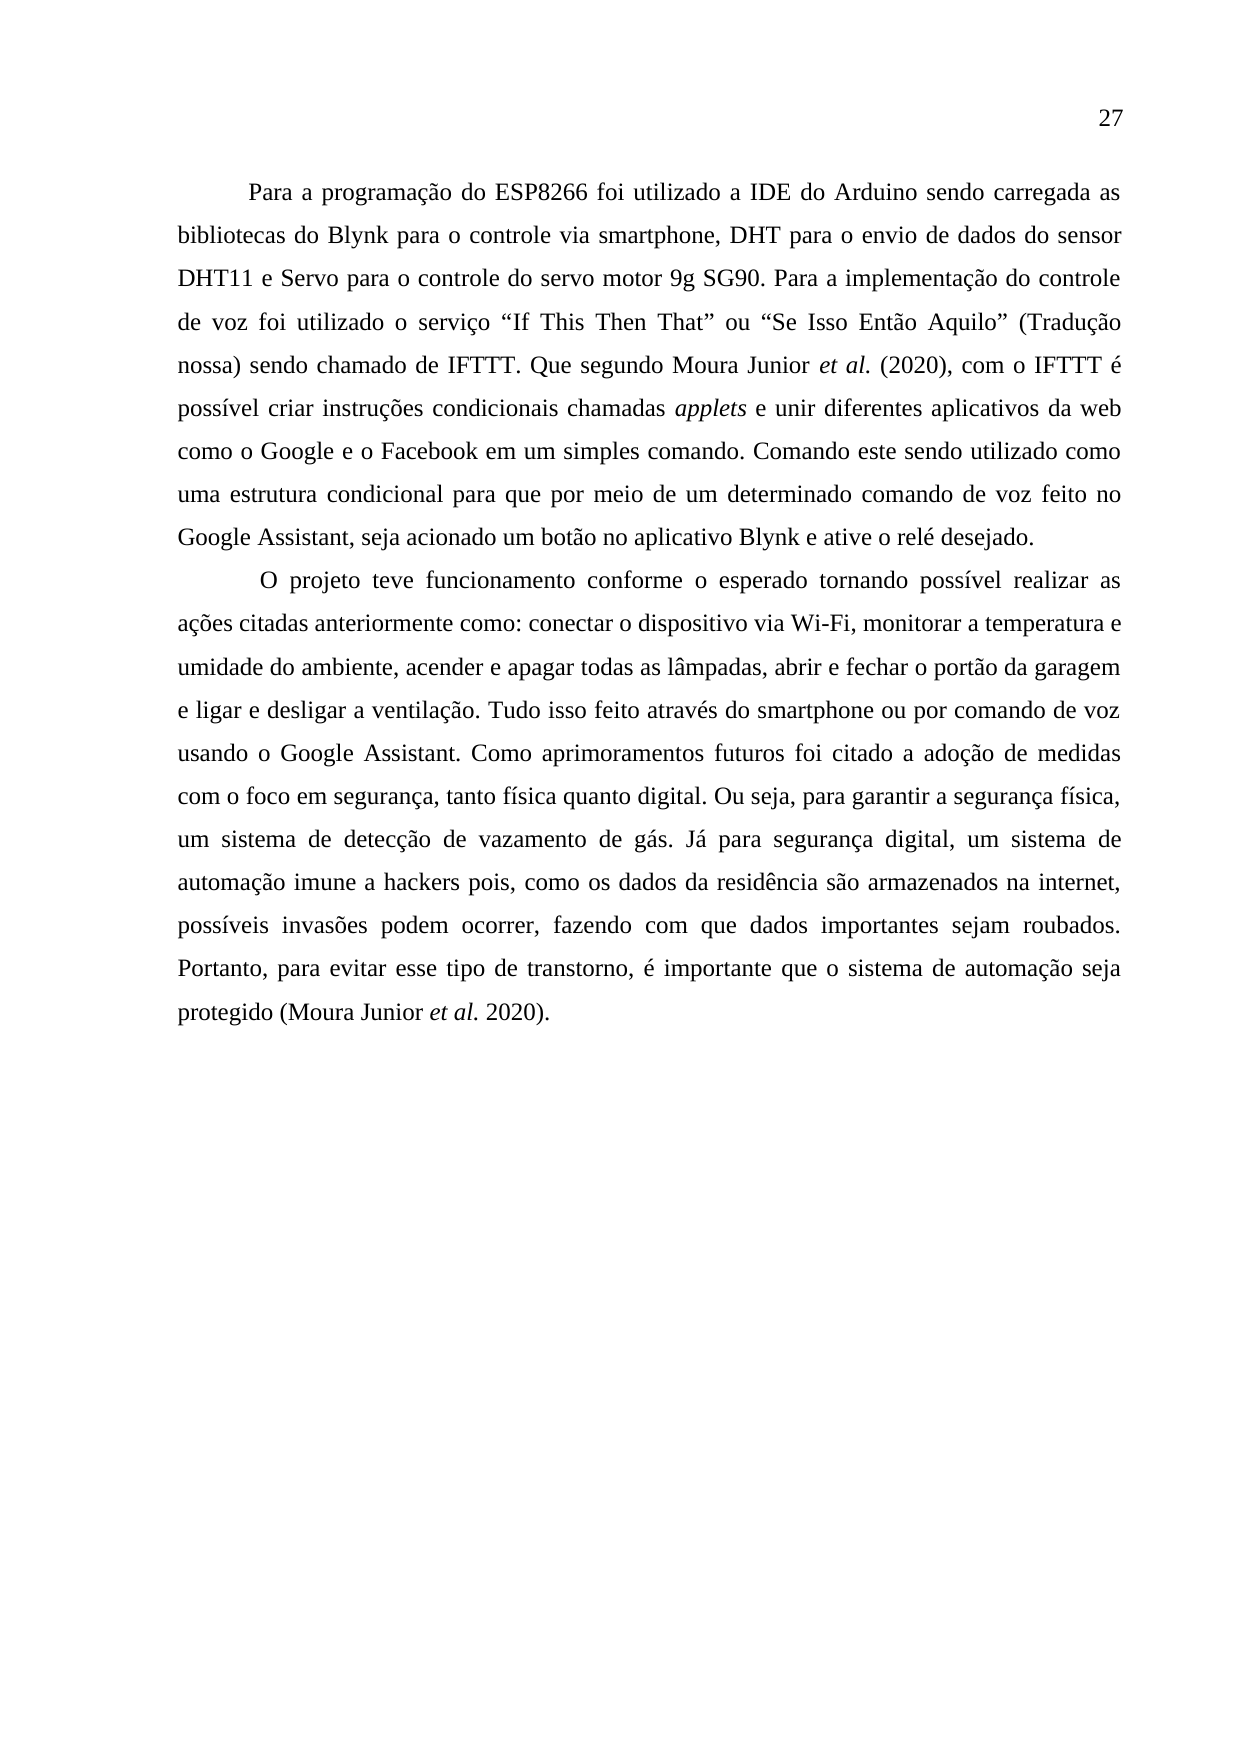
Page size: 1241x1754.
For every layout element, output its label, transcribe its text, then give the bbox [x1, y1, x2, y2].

text O projeto teve funcionamento conforme o esperado tornando possível realizar as ações citadas anteriormente como: conectar o dispositivo via Wi-Fi, monitorar a temperatura e umidade do ambiente, acender e apagar todas as lâmpadas, abrir e fechar o portão da garagem e ligar e desligar a ventilação. Tudo isso feito através do smartphone ou por comando de voz usando o Google Assistant. Como aprimoramentos futuros foi citado a adoção de medidas com o foco em segurança, tanto física quanto digital. Ou seja, para garantir a segurança física, um sistema de detecção de vazamento de gás. Já para segurança digital, um sistema de automação imune a hackers pois, como os dados da residência são armazenados na internet, possíveis invasões podem ocorrer, fazendo com que dados importantes sejam roubados. Portanto, para evitar esse tipo de transtorno, é importante que o sistema de automação seja protegido (Moura Junior et al. 2020). [177, 565, 1122, 1025]
text Para a programação do ESP8266 foi utilizado a IDE do Arduino sendo carregada as bibliotecas do Blynk para o controle via smartphone, DHT para o envio de dados do sensor DHT11 e Servo para o controle do servo motor 9g SG90. Para a implementação do controle de voz foi utilizado o serviço “If This Then That” ou “Se Isso Então Aquilo” (Tradução nossa) sendo chamado de IFTTT. Que segundo Moura Junior et al. (2020), com o IFTTT é possível criar instruções condicionais chamadas applets e unir diferentes aplicativos da web como o Google e o Facebook em um simples comando. Comando este sendo utilizado como uma estrutura condicional para que por meio de um determinado comando de voz feito no Google Assistant, seja acionado um botão no aplicativo Blynk e ative o relé desejado. [177, 177, 1122, 551]
